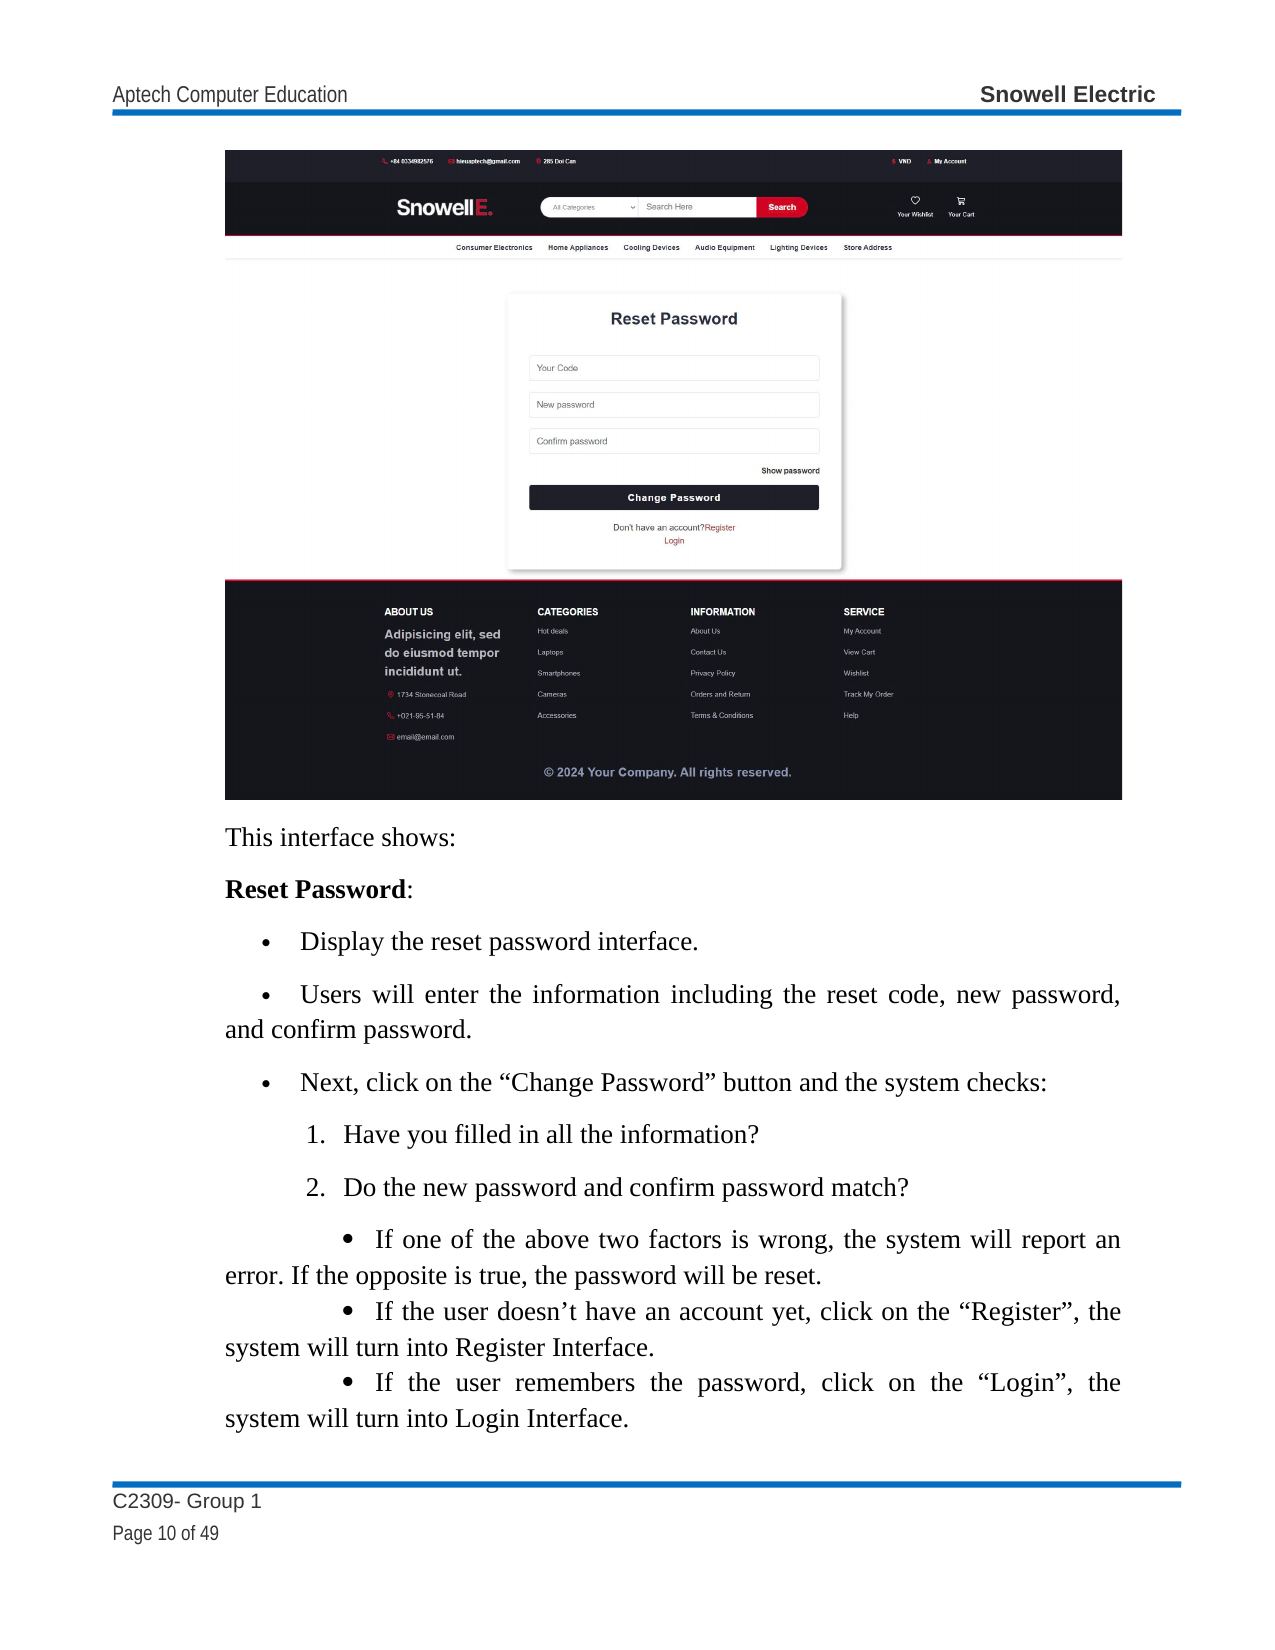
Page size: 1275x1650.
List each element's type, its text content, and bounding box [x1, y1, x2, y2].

list Do the new password and confirm password match? [306, 1171, 1122, 1202]
list Display the reset password interface. [225, 926, 1122, 957]
text Reset Password: [225, 873, 1122, 904]
list If the user remembers the password, click on the “Login”, the system will turn into Login Interface. [225, 1366, 1122, 1433]
list Next, click on the “Change Password” button and the system checks: [225, 1066, 1122, 1097]
list If one of the above two factors is wrong, the system will report an error. If the opposite is true, the password will be reset. [225, 1223, 1122, 1290]
list Users will enter the information including the reset code, new password, and confirm password. [225, 978, 1122, 1045]
list If the user doesn’t have an account yet, click on the “Register”, the system will turn into Register Interface. [225, 1295, 1122, 1362]
picture [225, 150, 1123, 800]
list Have you filled in all the information? [306, 1118, 1122, 1149]
text This interface shows: [225, 821, 1122, 852]
